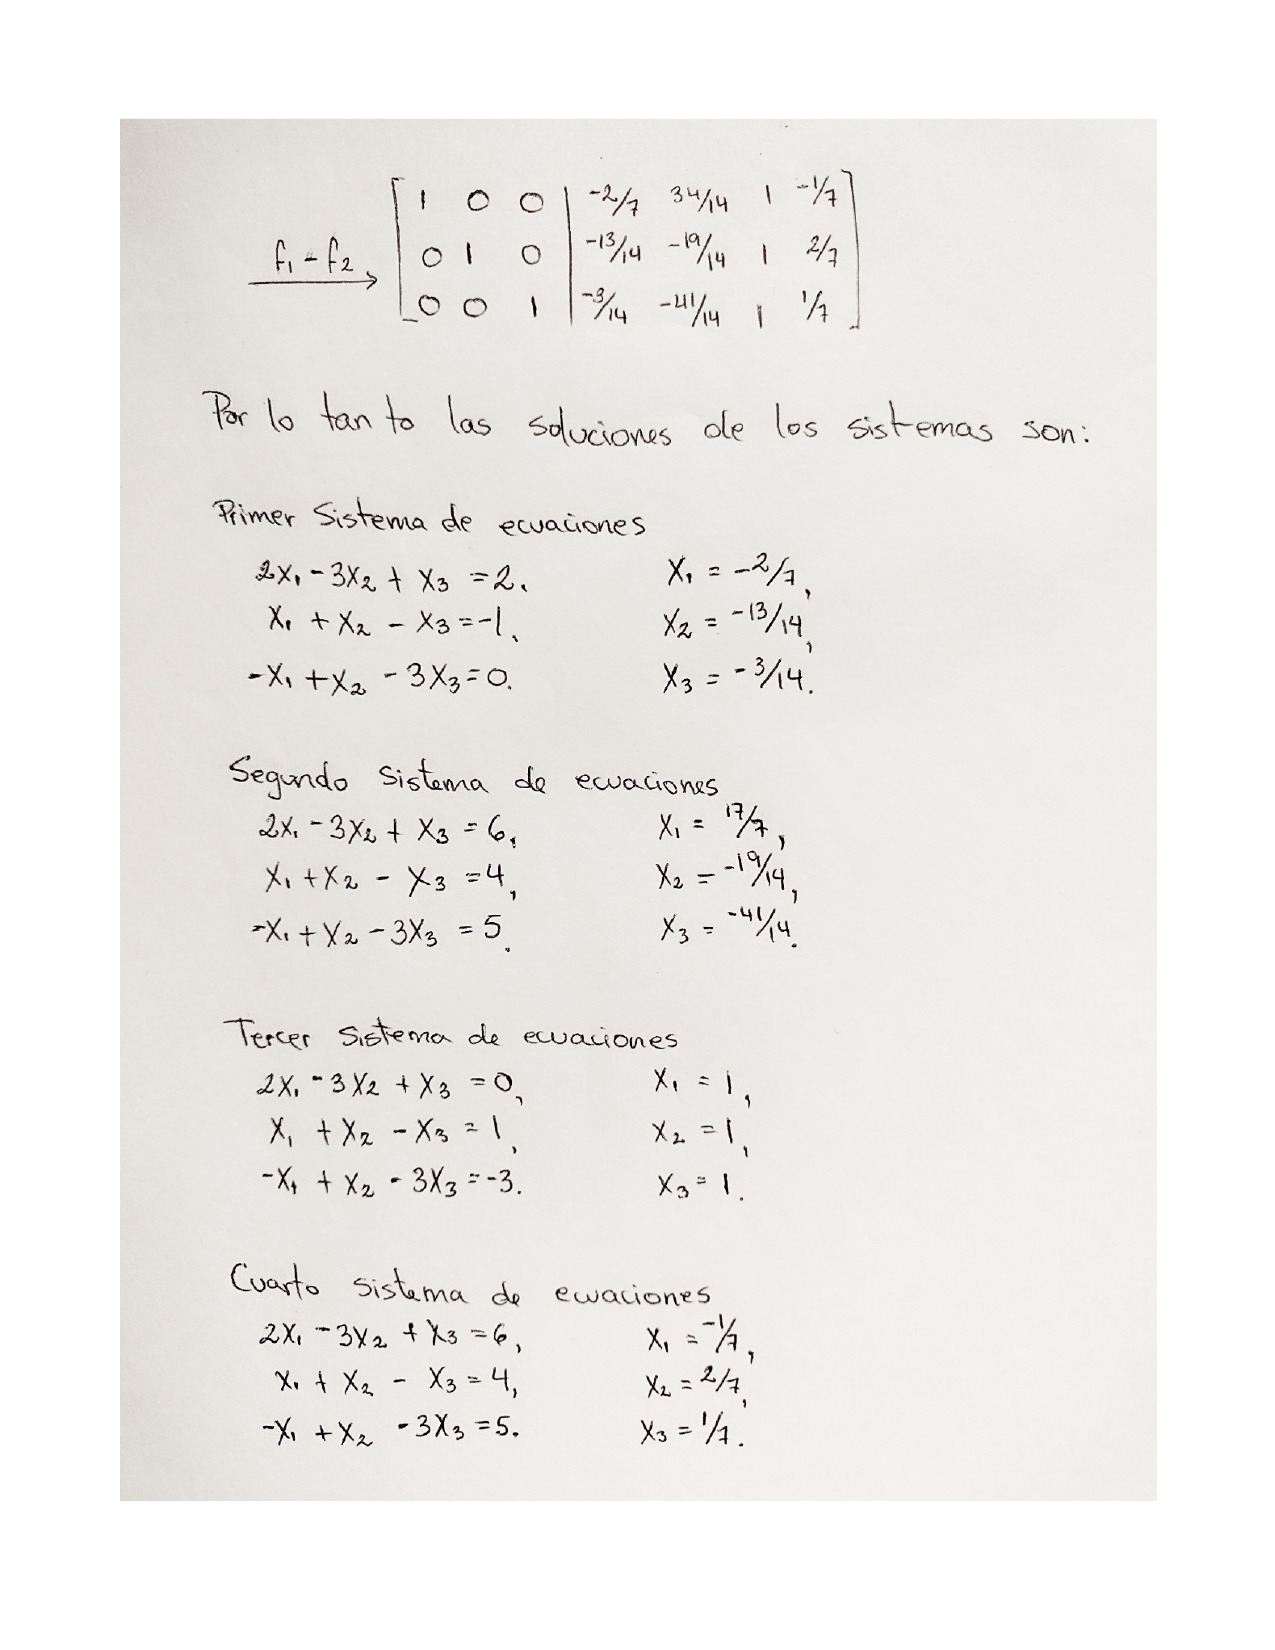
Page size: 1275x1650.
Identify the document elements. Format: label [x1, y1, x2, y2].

picture [121, 120, 1157, 1499]
